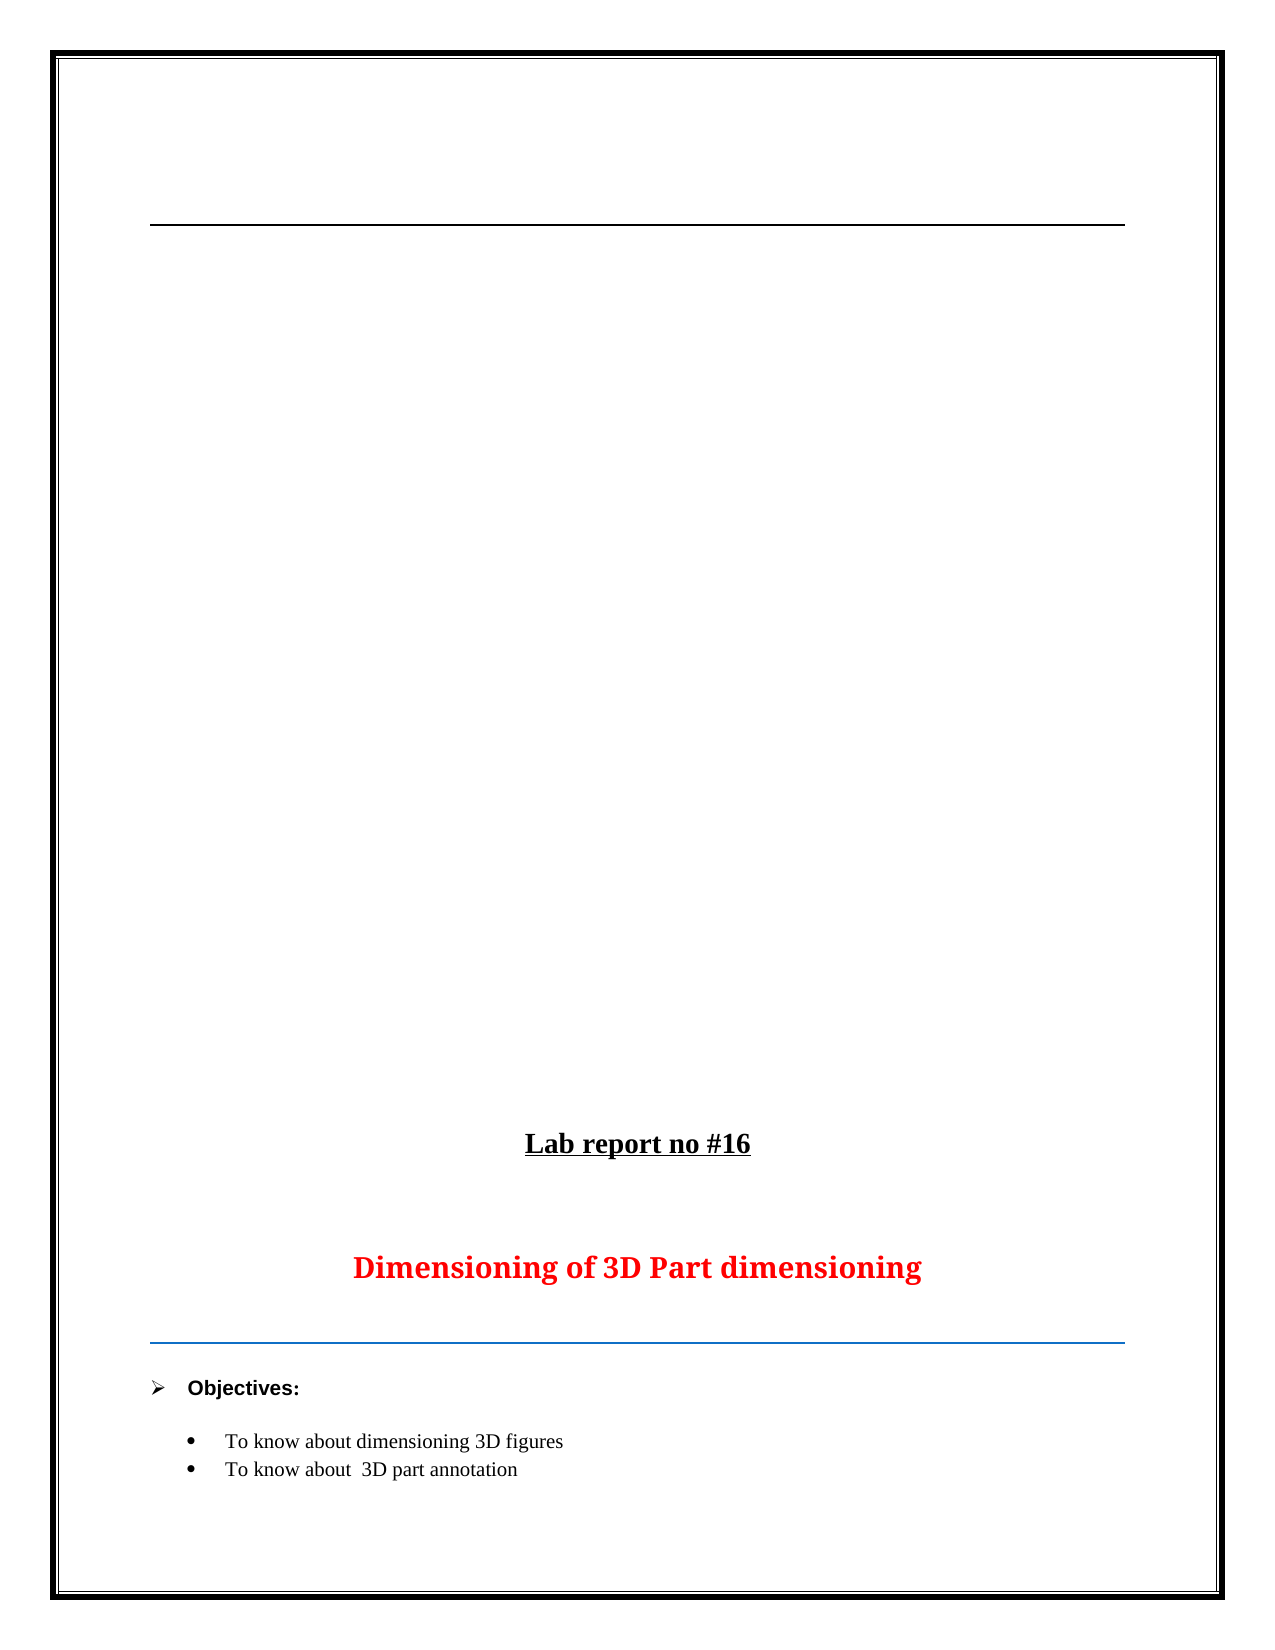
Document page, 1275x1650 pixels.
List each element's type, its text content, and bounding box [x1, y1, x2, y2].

list To know about 3D part annotation [187, 1456, 1125, 1481]
text Dimensioning of 3D Part dimensioning [150, 1247, 1125, 1287]
text Lab report no #16 [150, 1126, 1125, 1159]
subtitle Objectives: [150, 1376, 1125, 1400]
list To know about dimensioning 3D figures [187, 1429, 1125, 1453]
